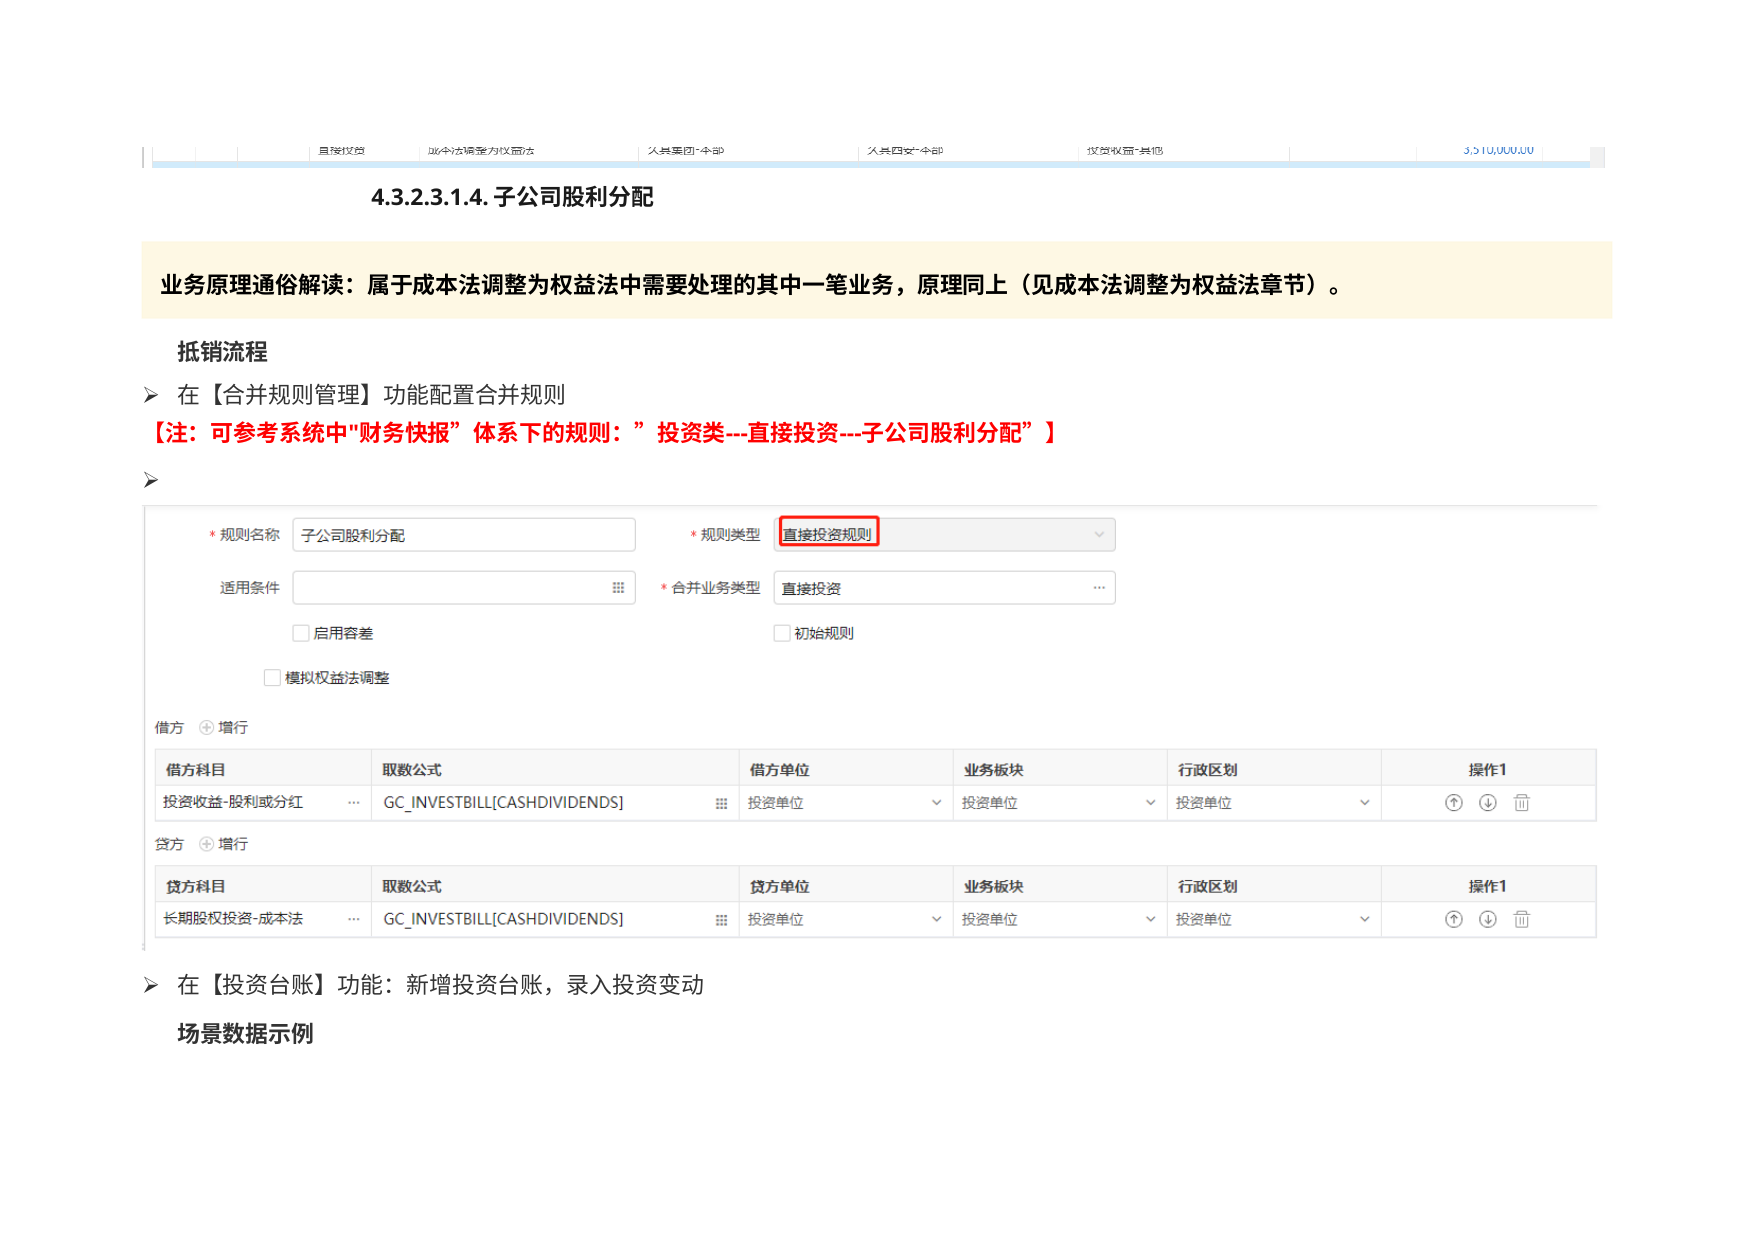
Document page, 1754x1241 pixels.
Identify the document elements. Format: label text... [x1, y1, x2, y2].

list 在【合并规则管理】功能配置合并规则 [142, 384, 1612, 409]
list 在【投资台账】功能：新增投资台账，录入投资变动 [142, 966, 1612, 1000]
list 【注：可参考系统中"财务快报”体系下的规则：”投资类---直接投资---子公司股利分配”】 [142, 415, 1612, 448]
text 场景数据示例 [177, 1016, 1612, 1049]
picture [141, 147, 1613, 168]
text 抵销流程 [177, 334, 1612, 367]
picture [141, 505, 1613, 951]
subtitle 子公司股利分配 [371, 179, 1612, 212]
